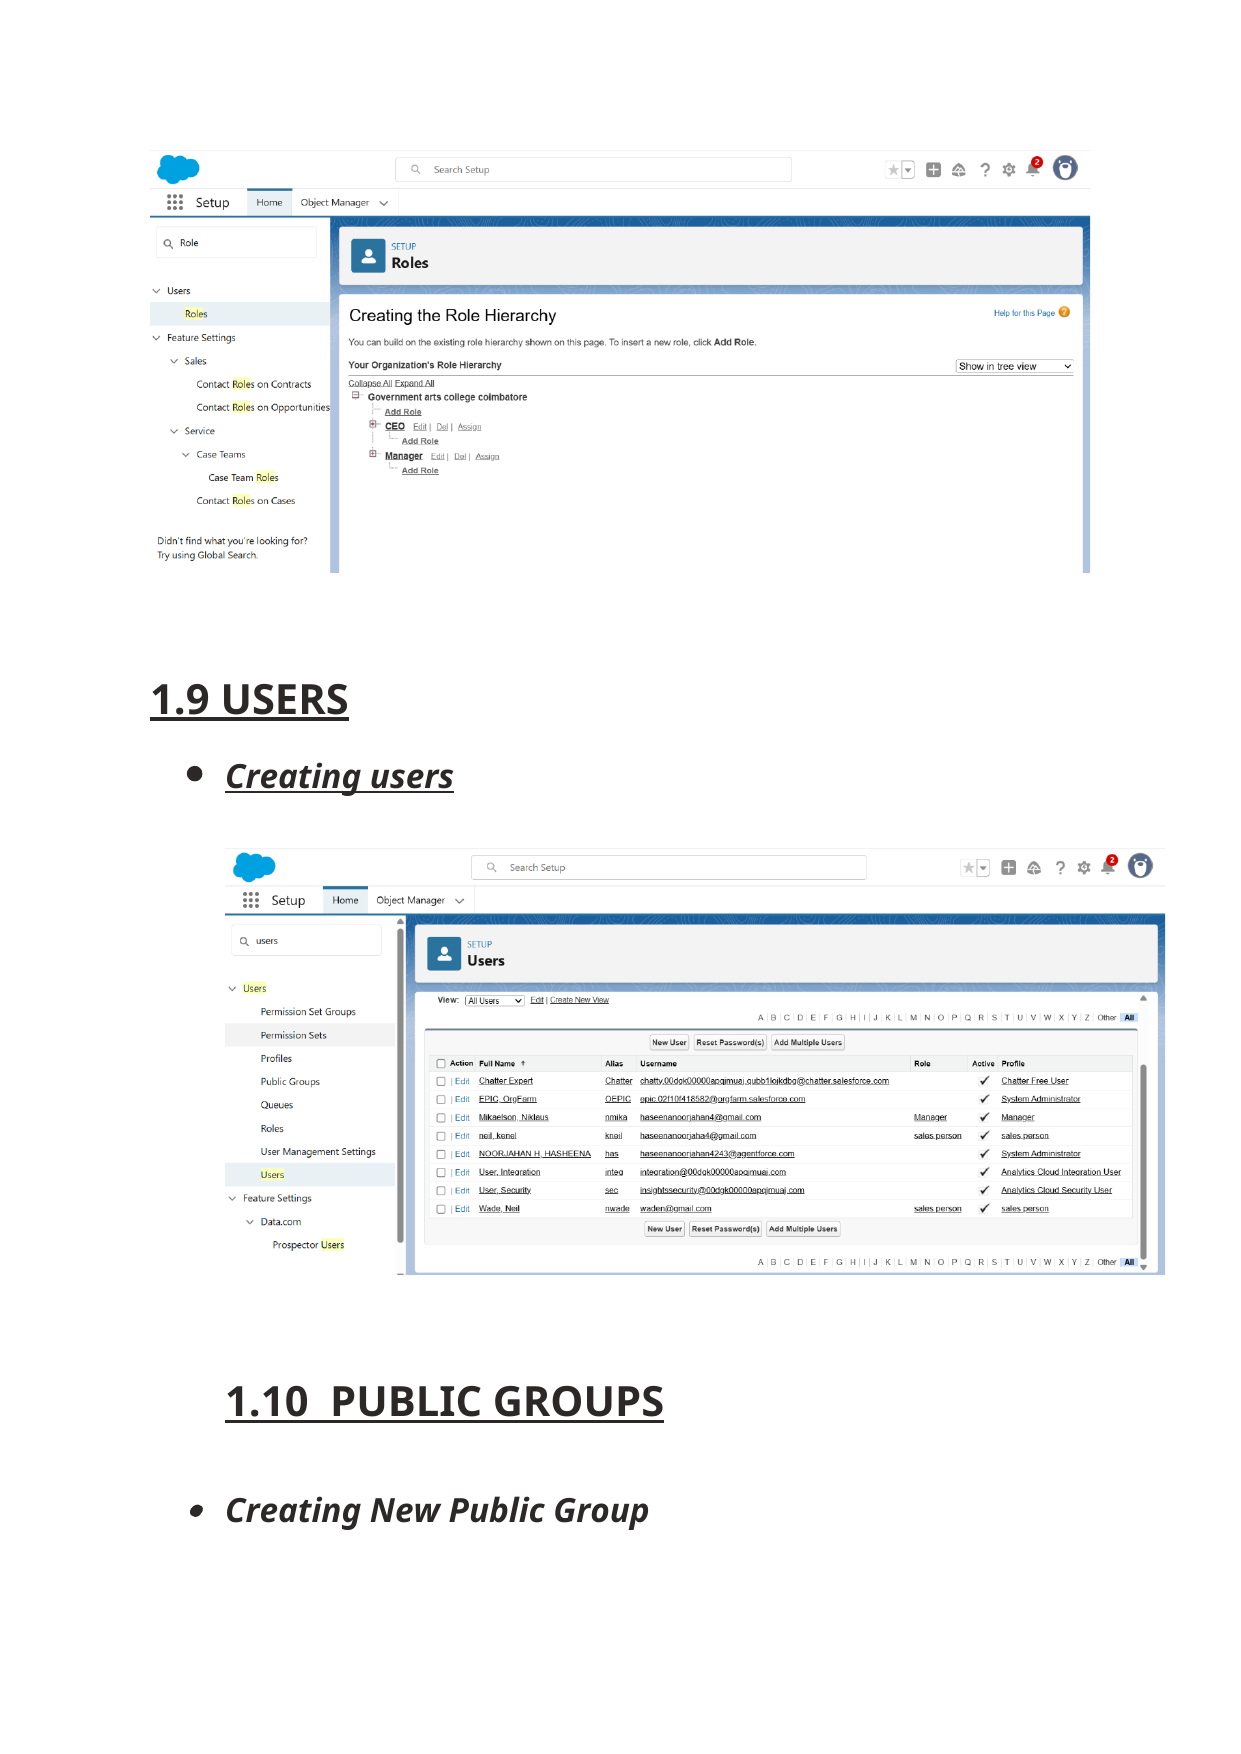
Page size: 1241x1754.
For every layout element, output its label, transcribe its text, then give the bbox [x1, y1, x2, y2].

list Creating users [187, 751, 1090, 798]
list Creating New Public Group [187, 1485, 1090, 1532]
list 1.10 PUBLIC GROUPS [225, 1372, 1090, 1429]
picture [150, 150, 1091, 573]
text 1.9 USERS [150, 669, 1090, 726]
picture [225, 845, 1166, 1275]
